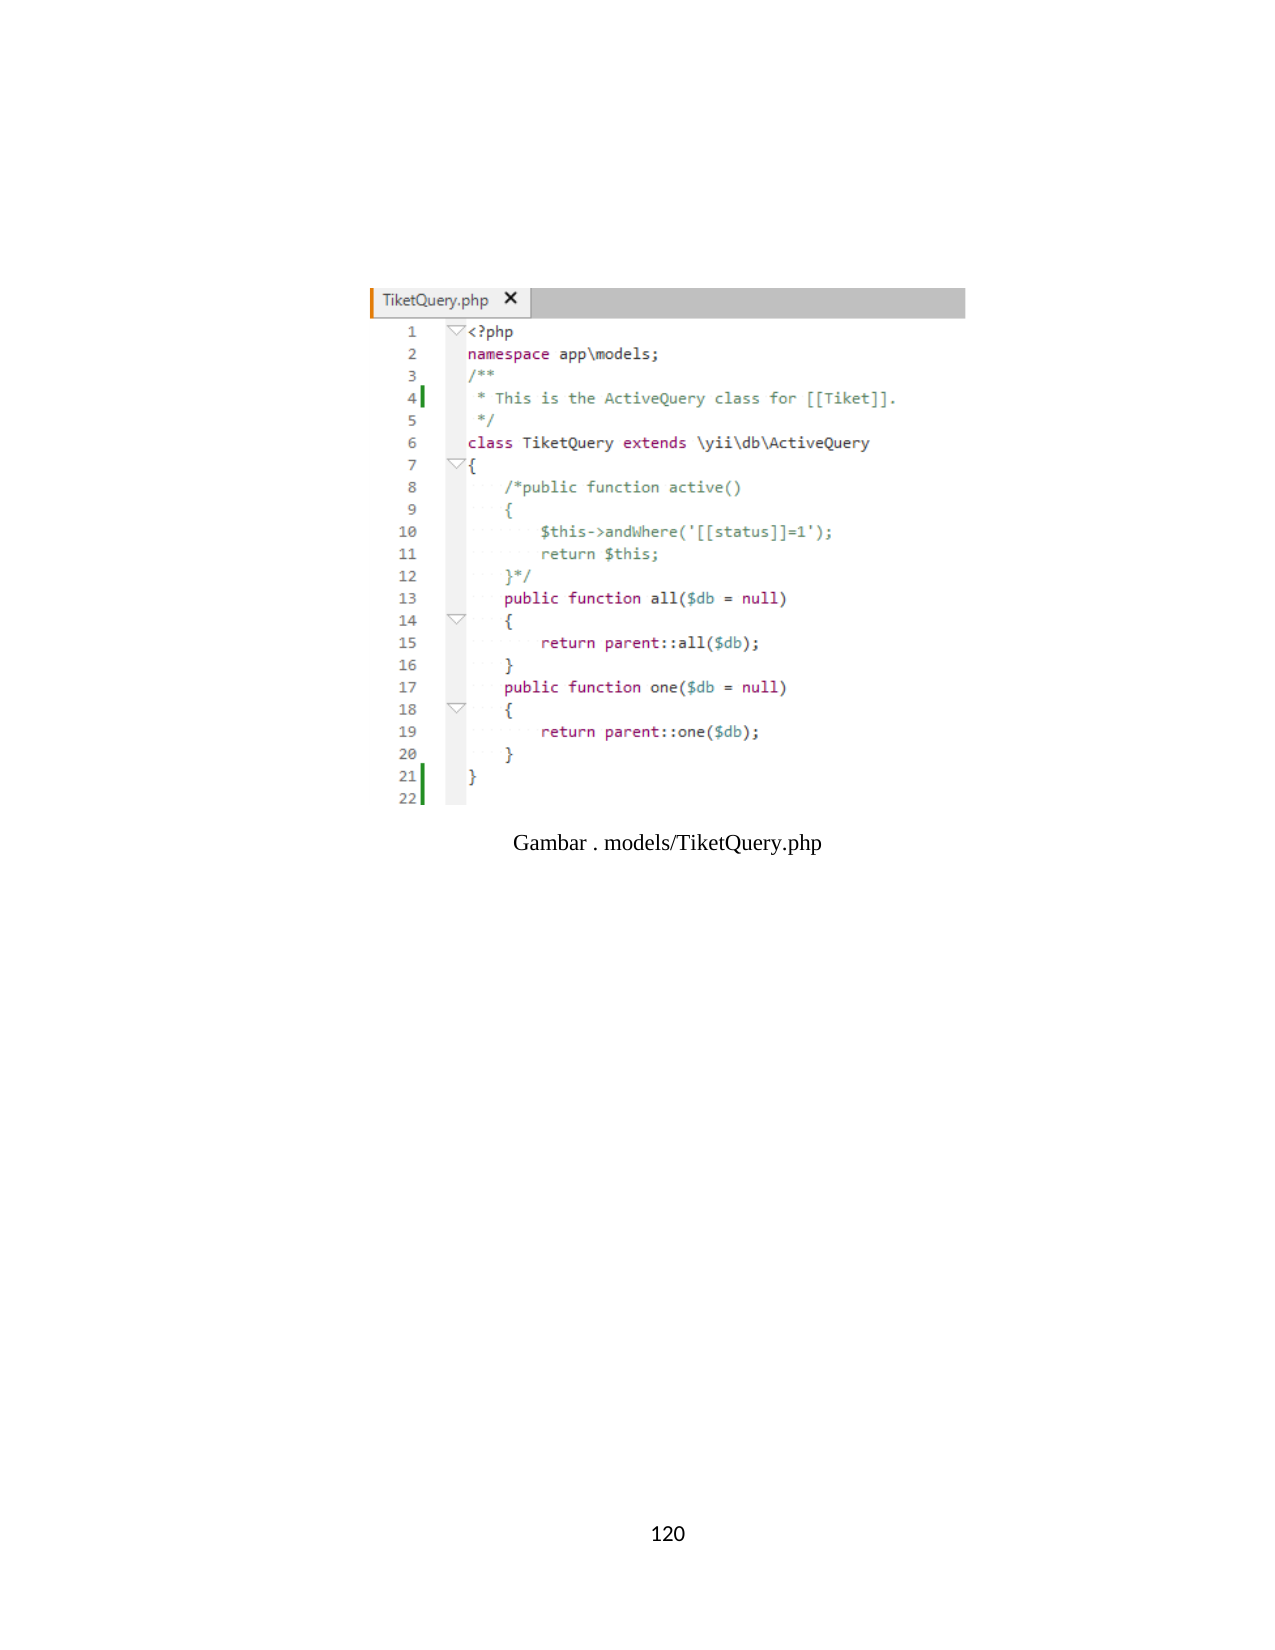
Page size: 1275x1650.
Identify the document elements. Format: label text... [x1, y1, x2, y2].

picture [369, 288, 966, 805]
text Gambar . models/TiketQuery.php [237, 829, 1098, 856]
